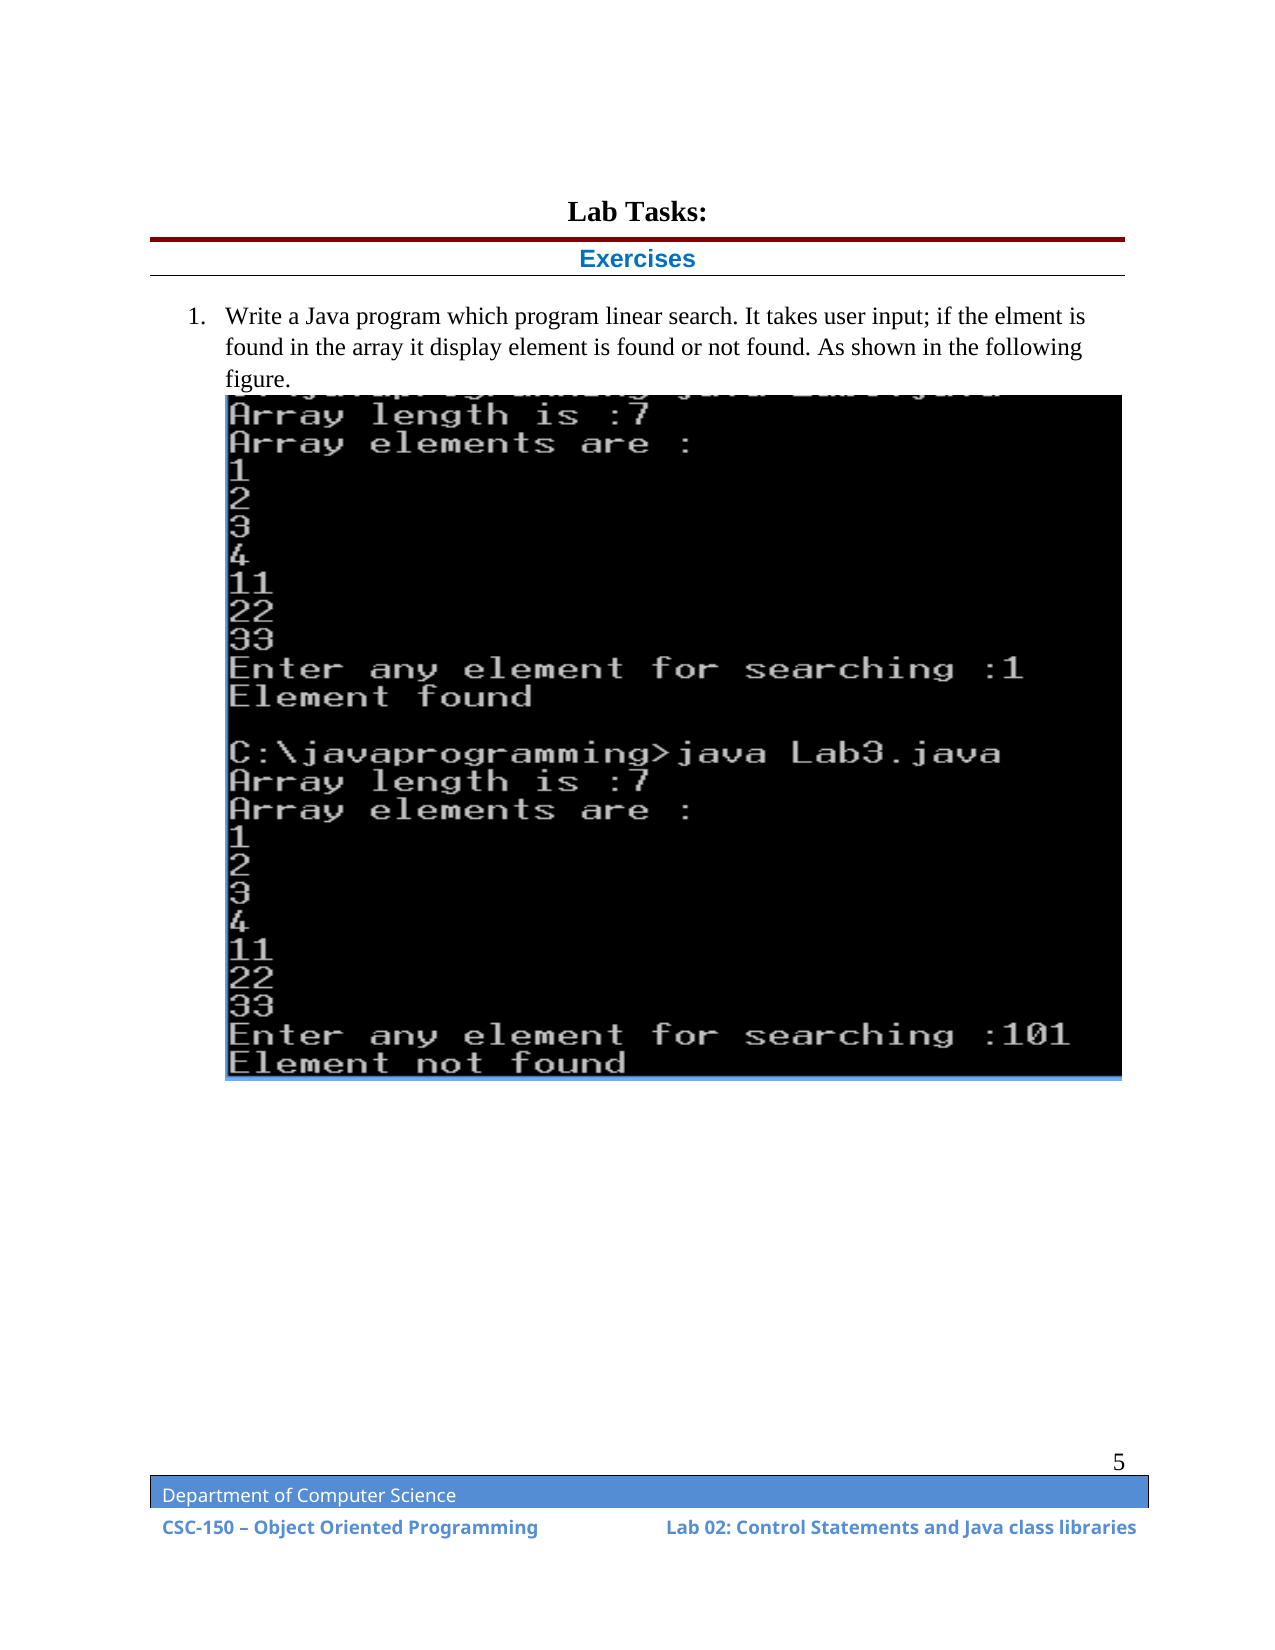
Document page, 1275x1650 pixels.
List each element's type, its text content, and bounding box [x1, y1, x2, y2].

picture [225, 395, 1122, 1081]
text Exercises [150, 242, 1125, 275]
text Lab Tasks: [150, 194, 1125, 228]
list Write a Java program which program linear search. It takes user input; if the elment is found in the array it display element is found or not found. As shown in the following figure. [187, 301, 1125, 393]
